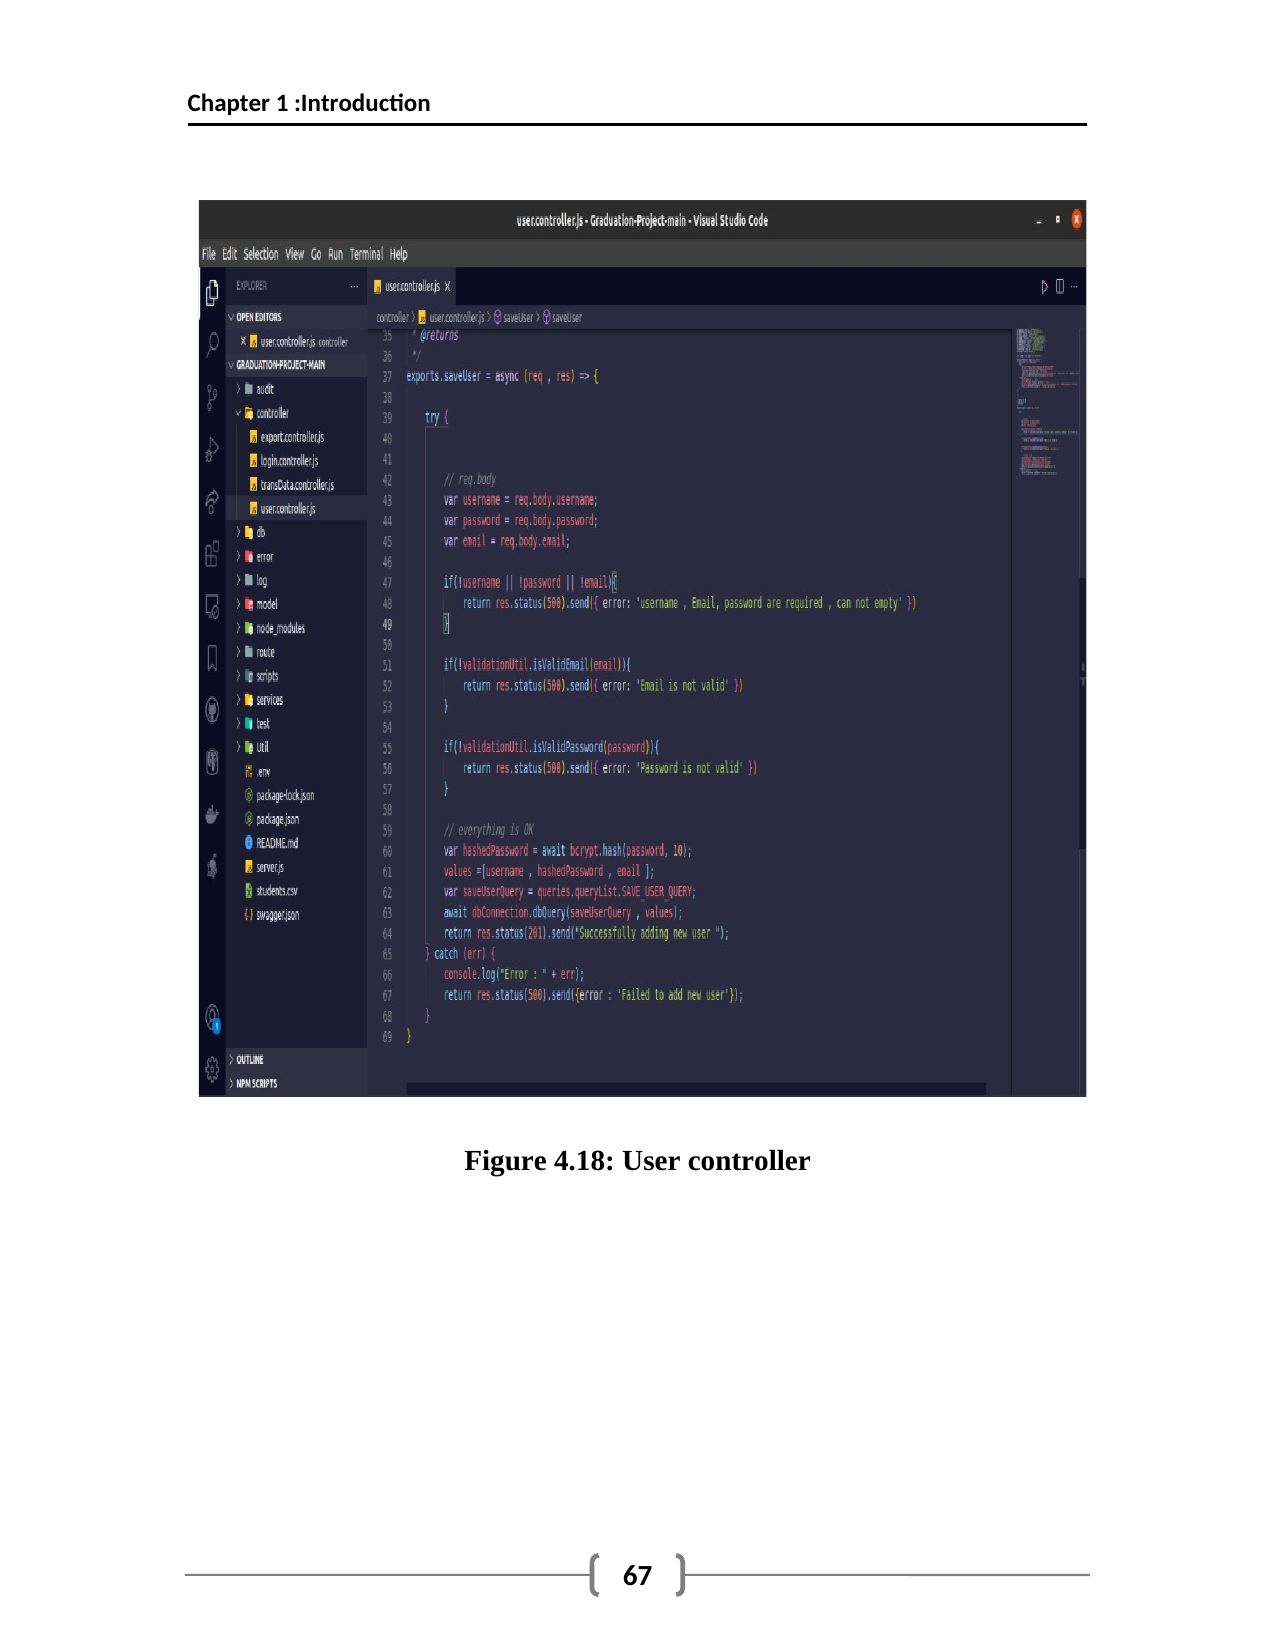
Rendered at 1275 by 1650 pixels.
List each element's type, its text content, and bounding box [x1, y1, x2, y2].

table_header [188, 200, 1087, 1109]
picture [198, 200, 1087, 1097]
table_cell Figure 4.18: User controller [188, 1110, 1087, 1219]
